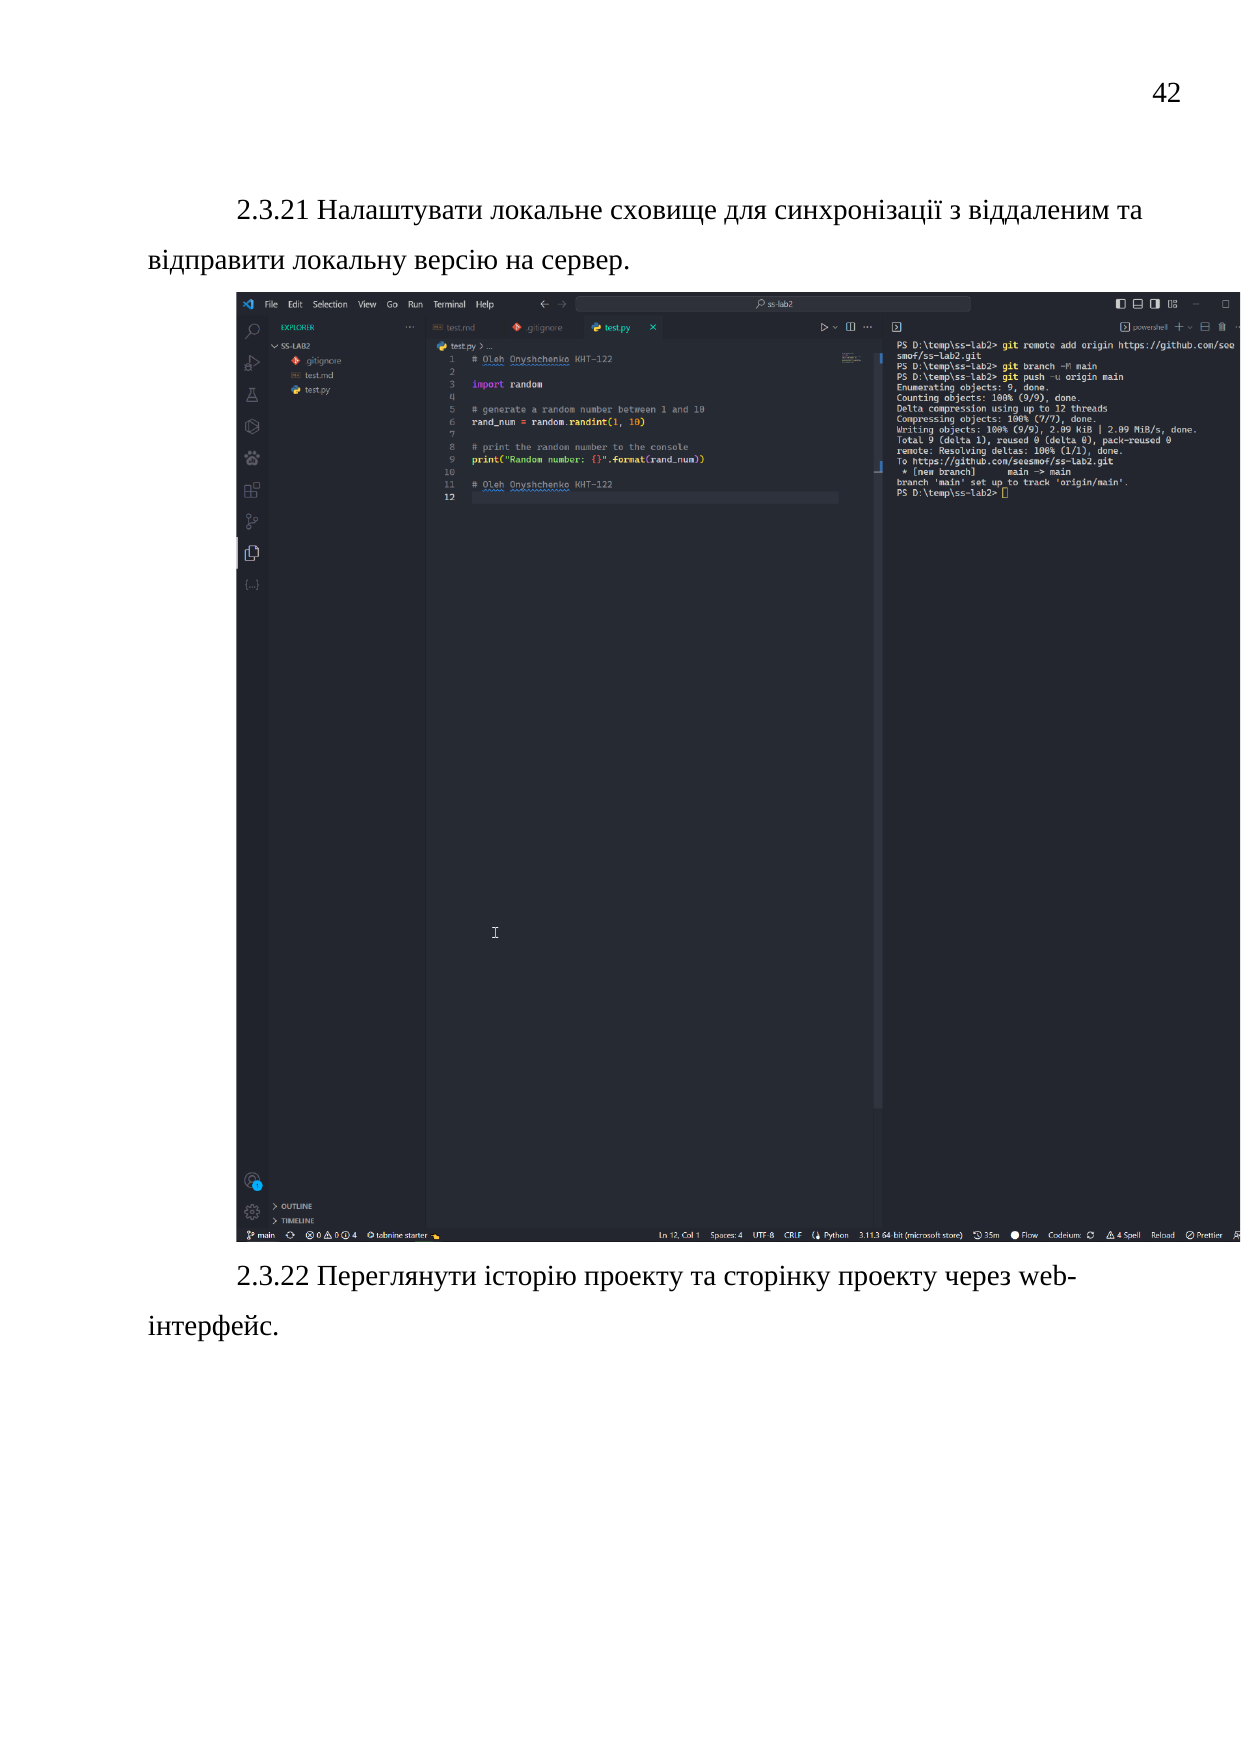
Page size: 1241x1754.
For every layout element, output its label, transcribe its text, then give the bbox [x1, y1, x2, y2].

text 2.3.22 Переглянути історію проекту та сторінку проекту через web-інтерфейс. [148, 1258, 1181, 1342]
picture [236, 292, 1241, 1242]
text 2.3.21 Налаштувати локальне сховище для синхронізації з віддаленим та відправити локальну версію на сервер. [148, 192, 1181, 276]
